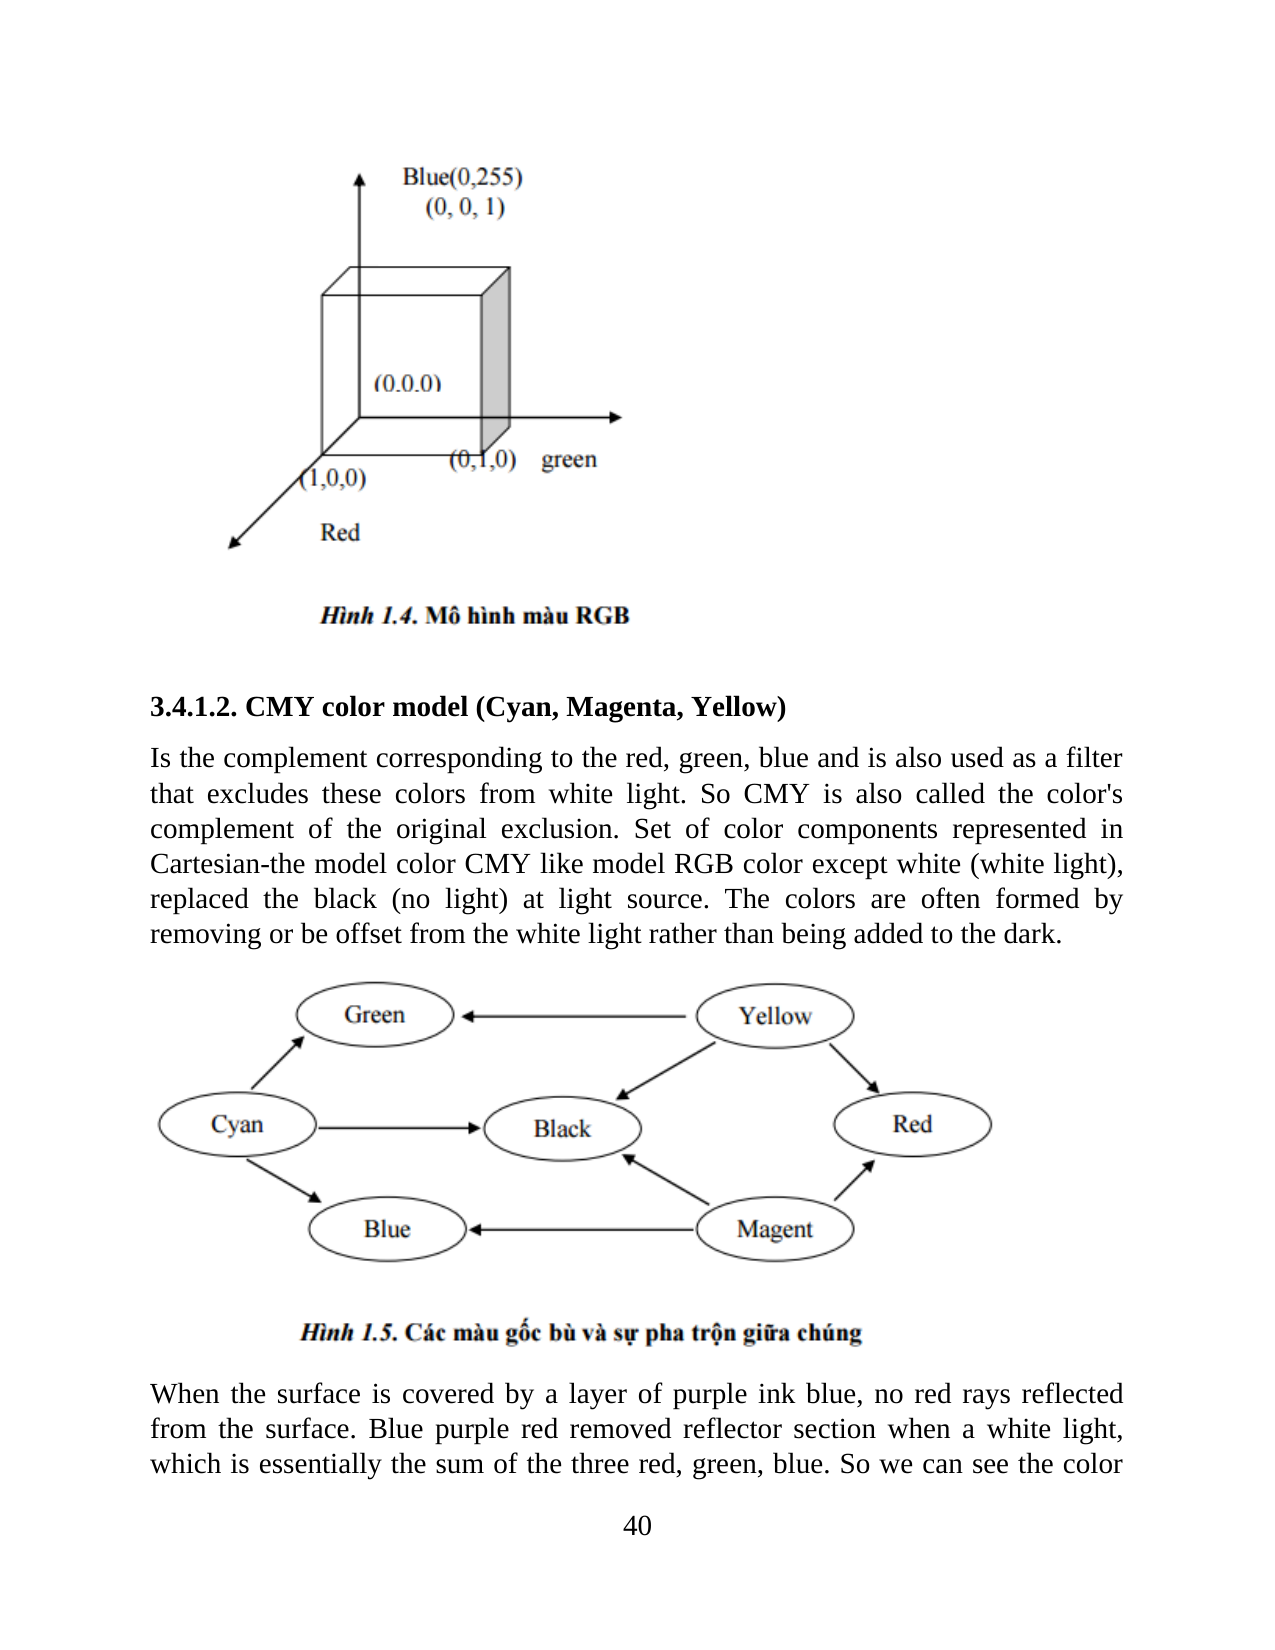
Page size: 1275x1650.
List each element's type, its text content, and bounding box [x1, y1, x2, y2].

text Is the complement corresponding to the red, green, blue and is also used as a filter that excludes these colors from white light. So CMY is also called the color's complement of the original exclusion. Set of color components represented in Cartesian-the model color CMY like model RGB color except white (white light), replaced the black (no light) at light source. The colors are often formed by removing or be offset from the white light rather than being added to the dark. [150, 741, 1125, 950]
text 3.4.1.2. CMY color model (Cyan, Magenta, Yellow) [150, 689, 1125, 722]
picture [150, 150, 663, 671]
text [150, 1376, 1125, 1480]
picture [150, 968, 997, 1358]
